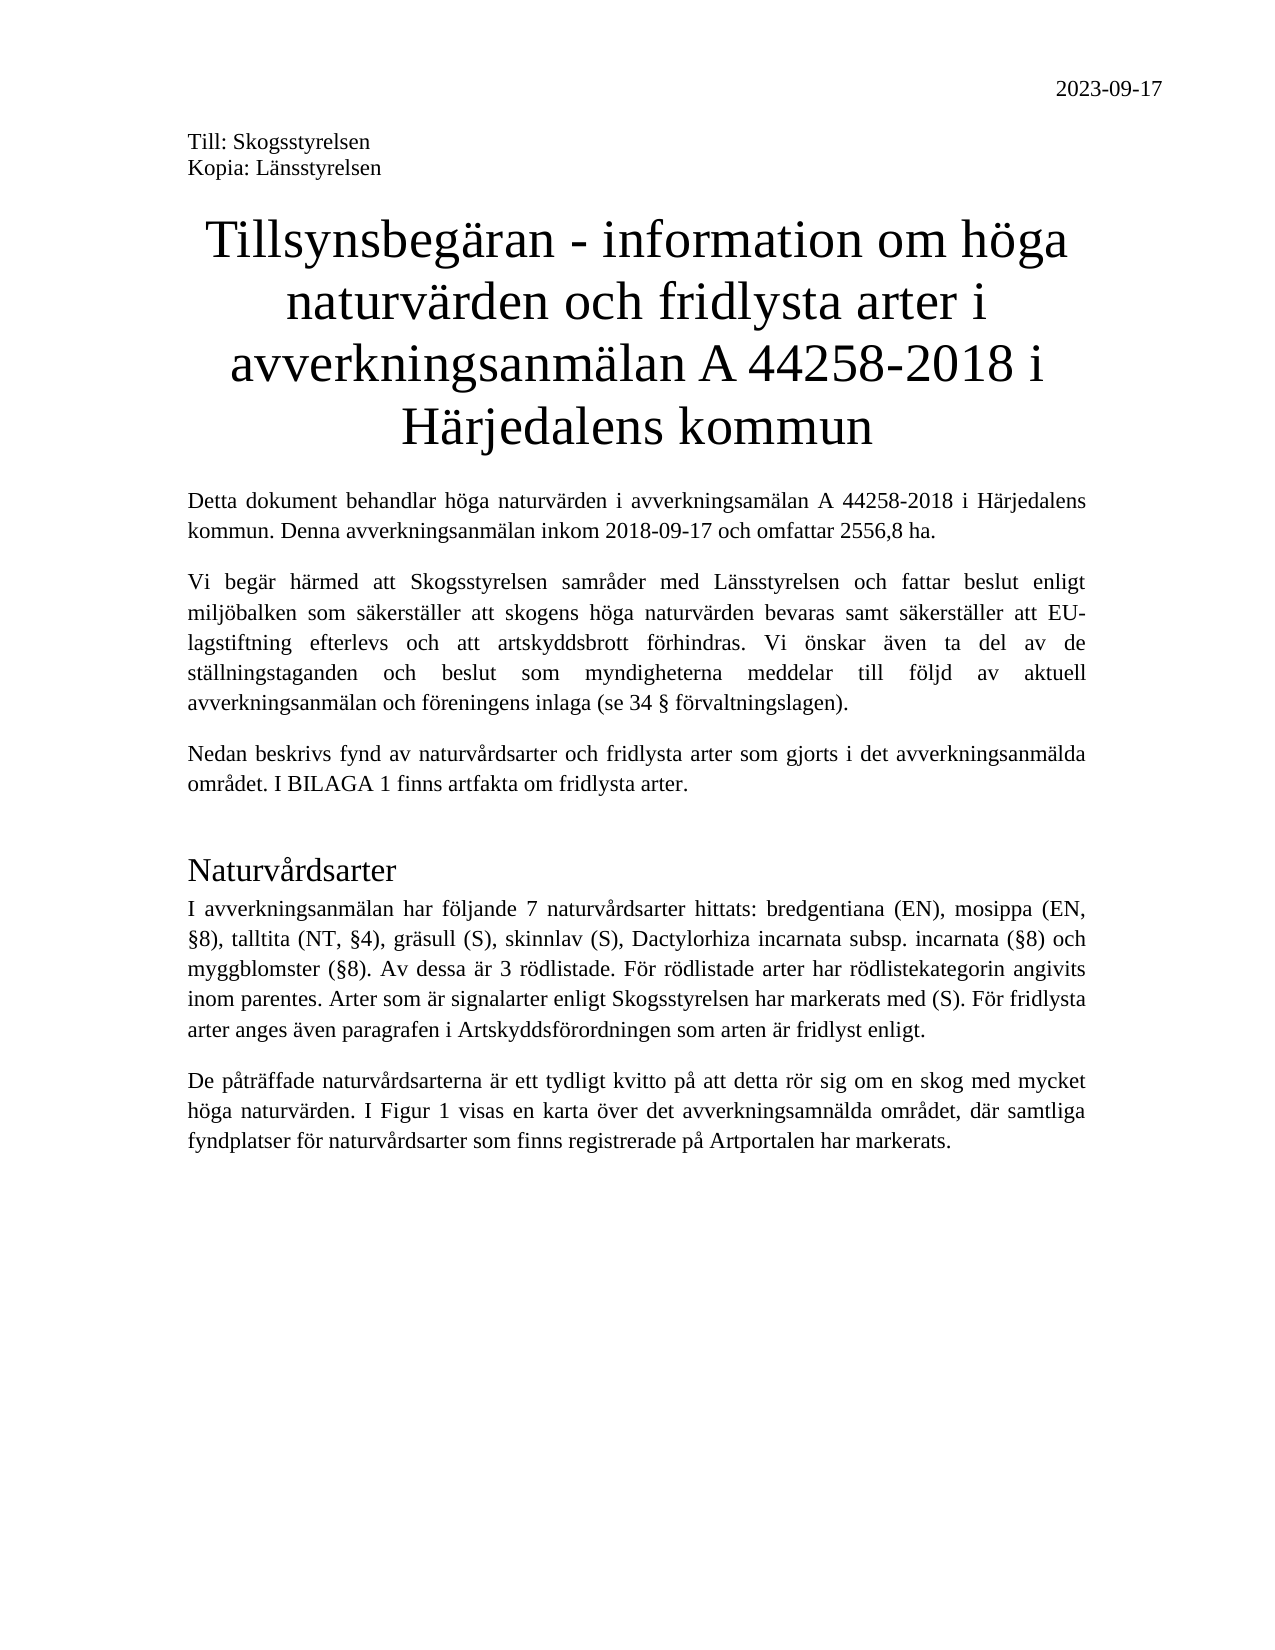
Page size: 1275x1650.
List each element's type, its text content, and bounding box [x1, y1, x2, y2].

subtitle Naturvårdsarter [187, 851, 1087, 889]
text Nedan beskrivs fynd av naturvårdsarter och fridlysta arter som gjorts i det avverkningsanmälda området. I BILAGA 1 finns artfakta om fridlysta arter. [187, 740, 1087, 797]
text Detta dokument behandlar höga naturvärden i avverkningsamälan A 44258-2018 i Härjedalens kommun. Denna avverkningsanmälan inkom 2018-09-17 och omfattar 2556,8 ha. [187, 487, 1087, 544]
text I avverkningsanmälan har följande 7 naturvårdsarter hittats: bredgentiana (EN), mosippa (EN, §8), talltita (NT, §4), gräsull (S), skinnlav (S), Dactylorhiza incarnata subsp. incarnata (§8) och myggblomster (§8). Av dessa är 3 rödlistade. För rödlistade arter har rödlistekategorin angivits inom parentes. Arter som är signalarter enligt Skogsstyrelsen har markerats med (S). För fridlysta arter anges även paragrafen i Artskyddsförordningen som arten är fridlyst enligt. [187, 895, 1087, 1042]
text De påträffade naturvårdsarterna är ett tydligt kvitto på att detta rör sig om en skog med mycket höga naturvärden. I Figur 1 visas en karta över det avverkningsamnälda området, där samtliga fyndplatser för naturvårdsarter som finns registrerade på Artportalen har markerats. [187, 1067, 1087, 1153]
title Tillsynsbegäran - information om höga naturvärden och fridlysta arter i avverkningsanmälan A 44258-2018 i Härjedalens kommun [187, 207, 1087, 456]
text Vi begär härmed att Skogsstyrelsen samråder med Länsstyrelsen och fattar beslut enligt miljöbalken som säkerställer att skogens höga naturvärden bevaras samt säkerställer att EU-lagstiftning efterlevs och att artskyddsbrott förhindras. Vi önskar även ta del av de ställningstaganden och beslut som myndigheterna meddelar till följd av aktuell avverkningsanmälan och föreningens inlaga (se 34 § förvaltningslagen). [187, 568, 1087, 716]
